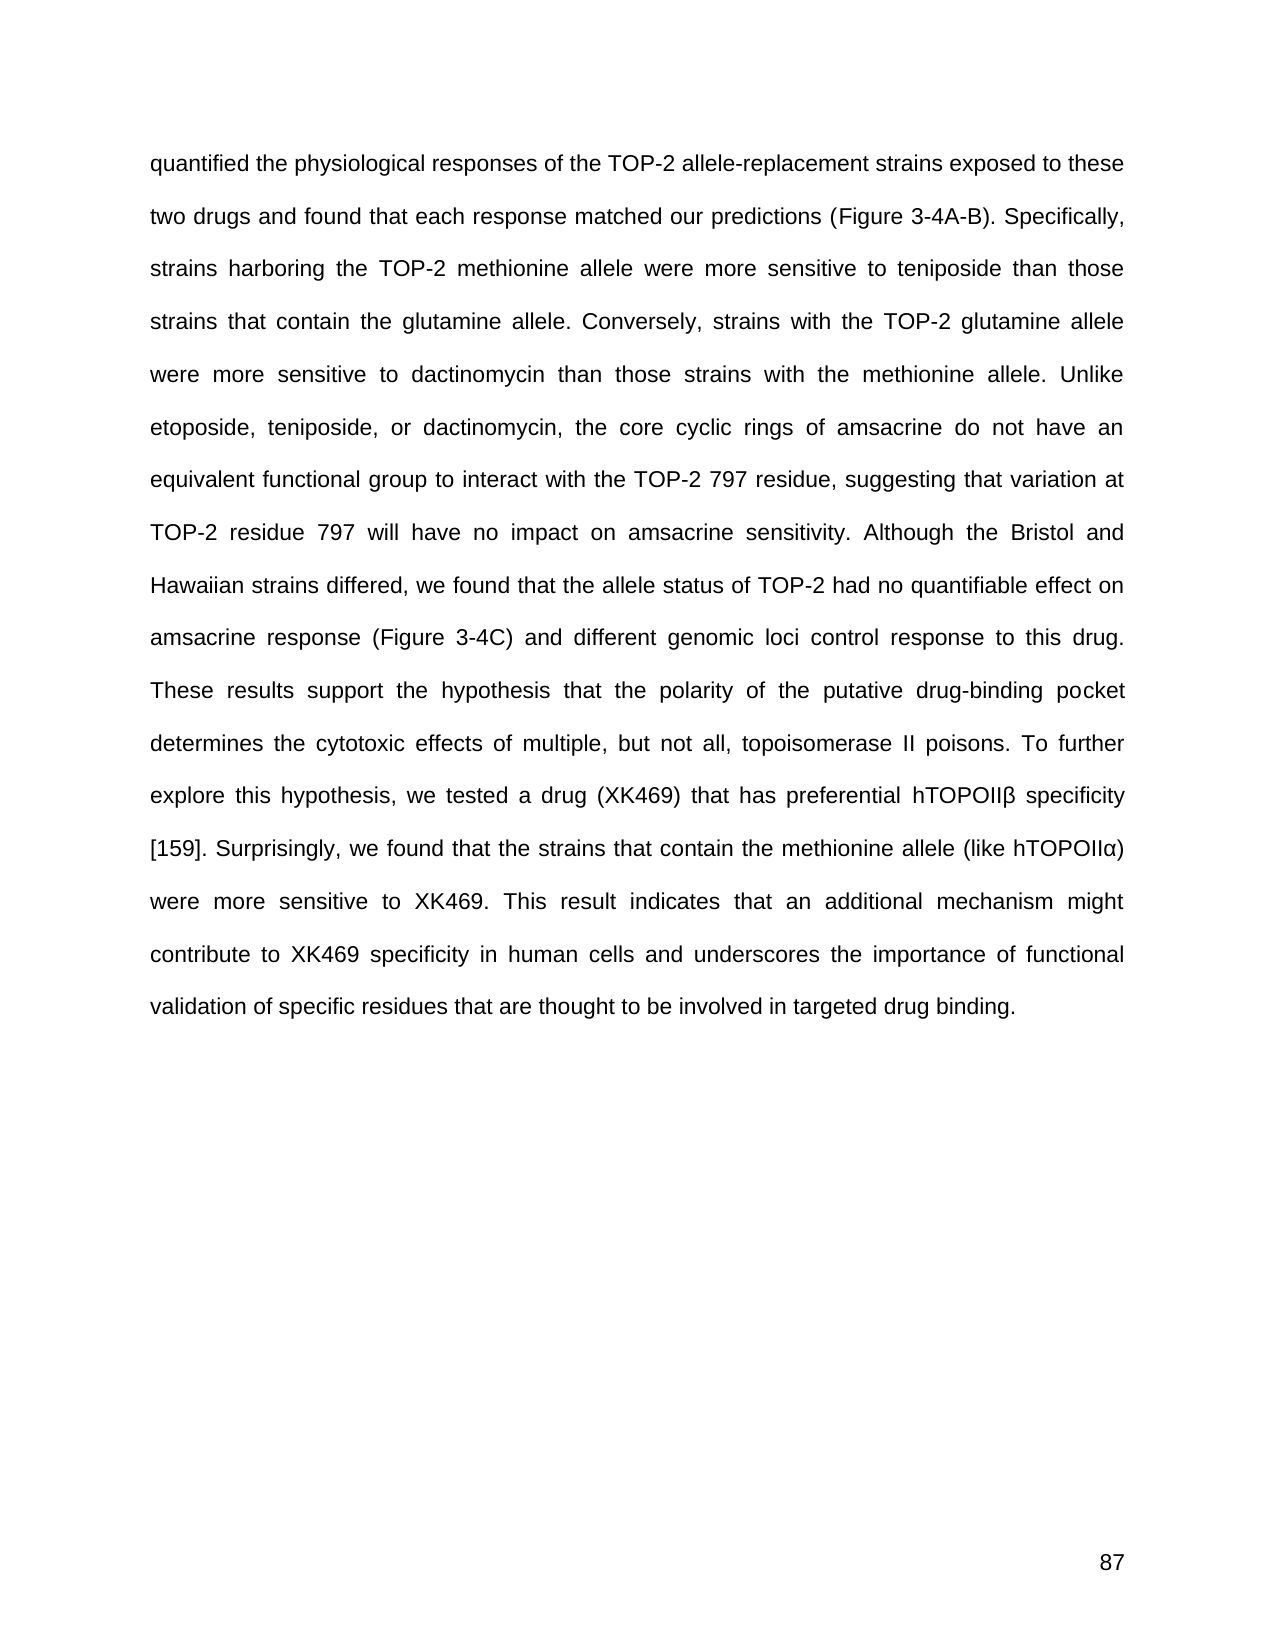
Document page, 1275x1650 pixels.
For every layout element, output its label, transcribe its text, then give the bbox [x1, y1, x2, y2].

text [150, 150, 1125, 730]
